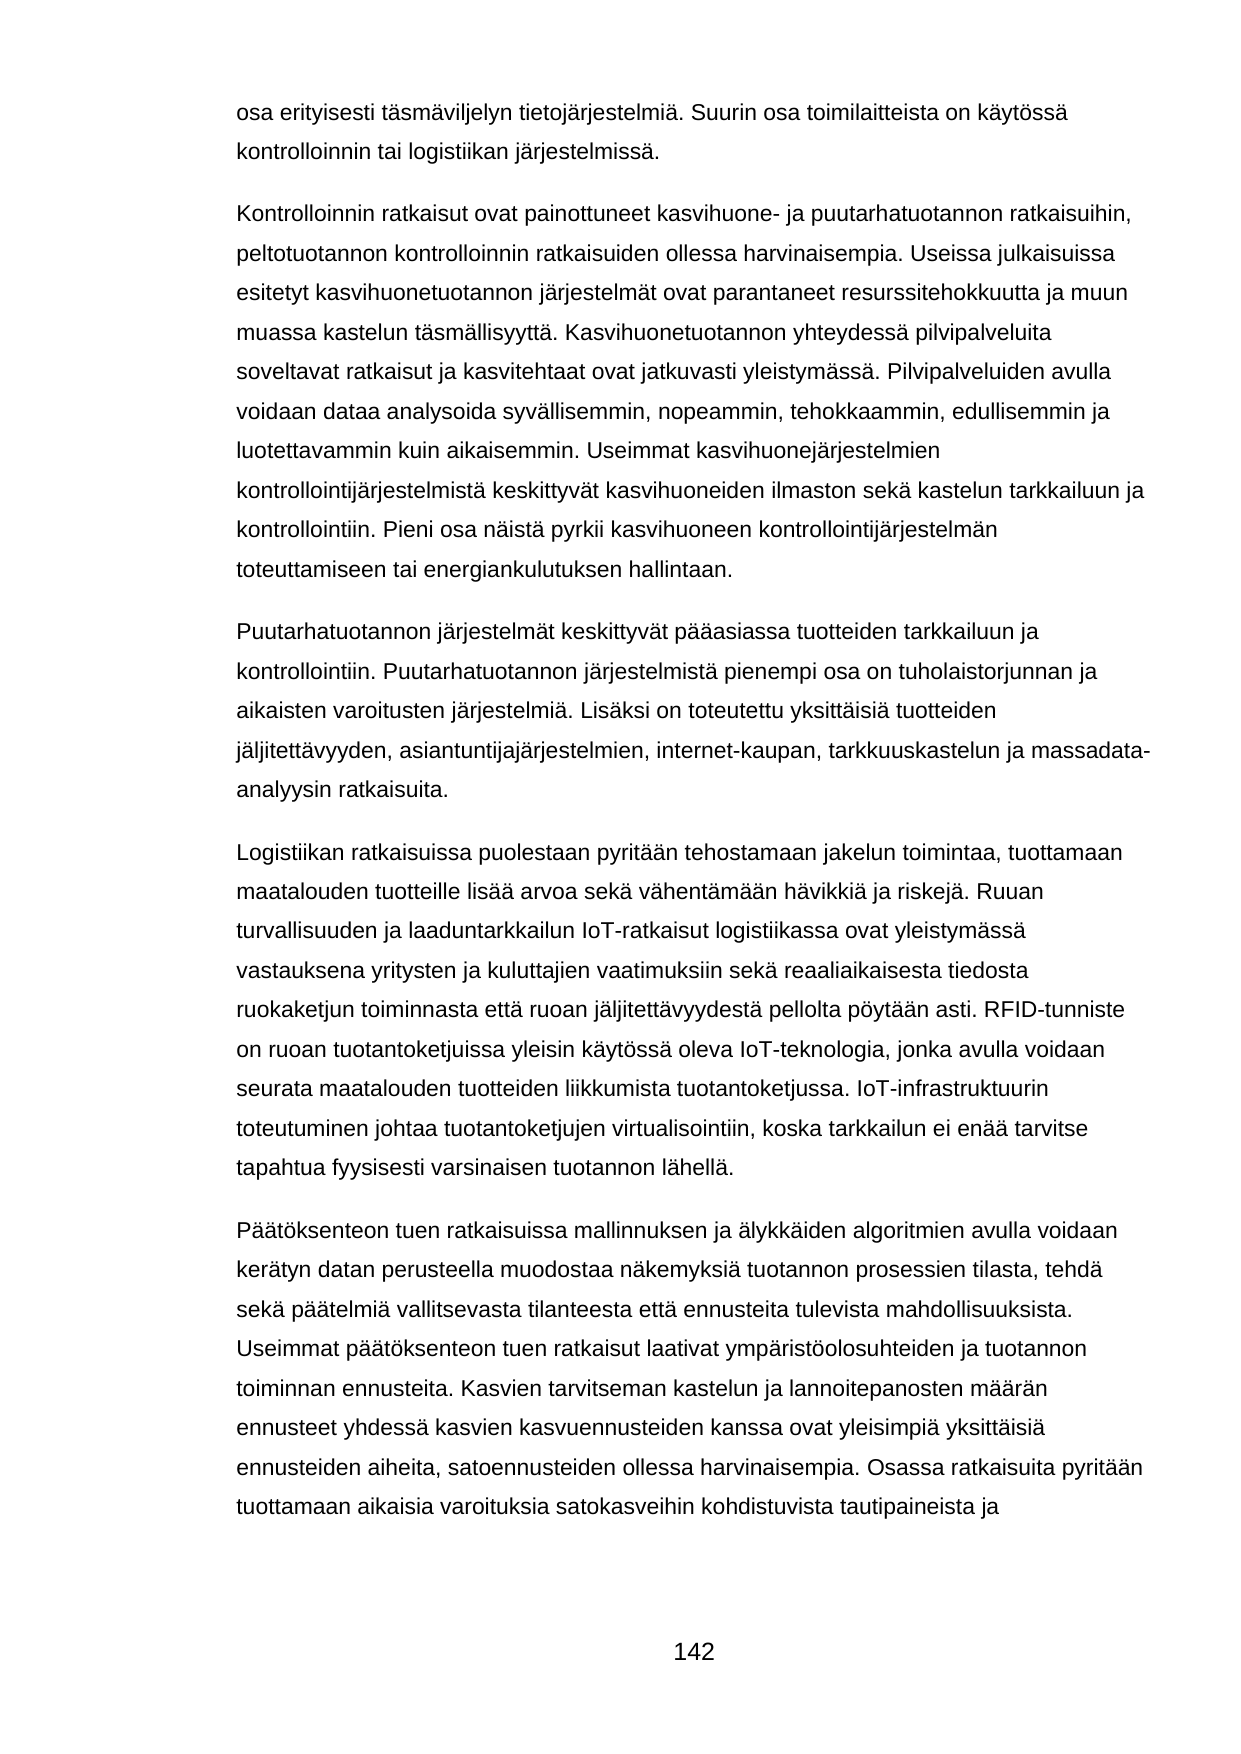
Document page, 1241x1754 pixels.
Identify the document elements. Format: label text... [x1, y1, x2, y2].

text Kontrolloinnin ratkaisut ovat painottuneet kasvihuone- ja puutarhatuotannon ratkaisuihin, peltotuotannon kontrolloinnin ratkaisuiden ollessa harvinaisempia. Useissa julkaisuissa esitetyt kasvihuonetuotannon järjestelmät ovat parantaneet resurssitehokkuutta ja muun muassa kastelun täsmällisyyttä. Kasvihuonetuotannon yhteydessä pilvipalveluita soveltavat ratkaisut ja kasvitehtaat ovat jatkuvasti yleistymässä. Pilvipalveluiden avulla voidaan dataa analysoida syvällisemmin, nopeammin, tehokkaammin, edullisemmin ja luotettavammin kuin aikaisemmin. Useimmat kasvihuonejärjestelmien kontrollointijärjestelmistä keskittyvät kasvihuoneiden ilmaston sekä kastelun tarkkailuun ja kontrollointiin. Pieni osa näistä pyrkii kasvihuoneen kontrollointijärjestelmän toteuttamiseen tai energiankulutuksen hallintaan. [236, 200, 1152, 582]
text Puutarhatuotannon järjestelmät keskittyvät pääasiassa tuotteiden tarkkailuun ja kontrollointiin. Puutarhatuotannon järjestelmistä pienempi osa on tuholaistorjunnan ja aikaisten varoitusten järjestelmiä. Lisäksi on toteutettu yksittäisiä tuotteiden jäljitettävyyden, asiantuntijajärjestelmien, internet-kaupan, tarkkuuskastelun ja massadata-analyysin ratkaisuita. [236, 618, 1152, 802]
text Logistiikan ratkaisuissa puolestaan pyritään tehostamaan jakelun toimintaa, tuottamaan maatalouden tuotteille lisää arvoa sekä vähentämään hävikkiä ja riskejä. Ruuan turvallisuuden ja laaduntarkkailun IoT-ratkaisut logistiikassa ovat yleistymässä vastauksena yritysten ja kuluttajien vaatimuksiin sekä reaaliaikaisesta tiedosta ruokaketjun toiminnasta että ruoan jäljitettävyydestä pellolta pöytään asti. RFID-tunniste on ruoan tuotantoketjuissa yleisin käytössä oleva IoT-teknologia, jonka avulla voidaan seurata maatalouden tuotteiden liikkumista tuotantoketjussa. IoT-infrastruktuurin toteutuminen johtaa tuotantoketjujen virtualisointiin, koska tarkkailun ei enää tarvitse tapahtua fyysisesti varsinaisen tuotannon lähellä. [236, 838, 1152, 1181]
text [236, 1217, 1152, 1519]
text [236, 98, 1152, 164]
